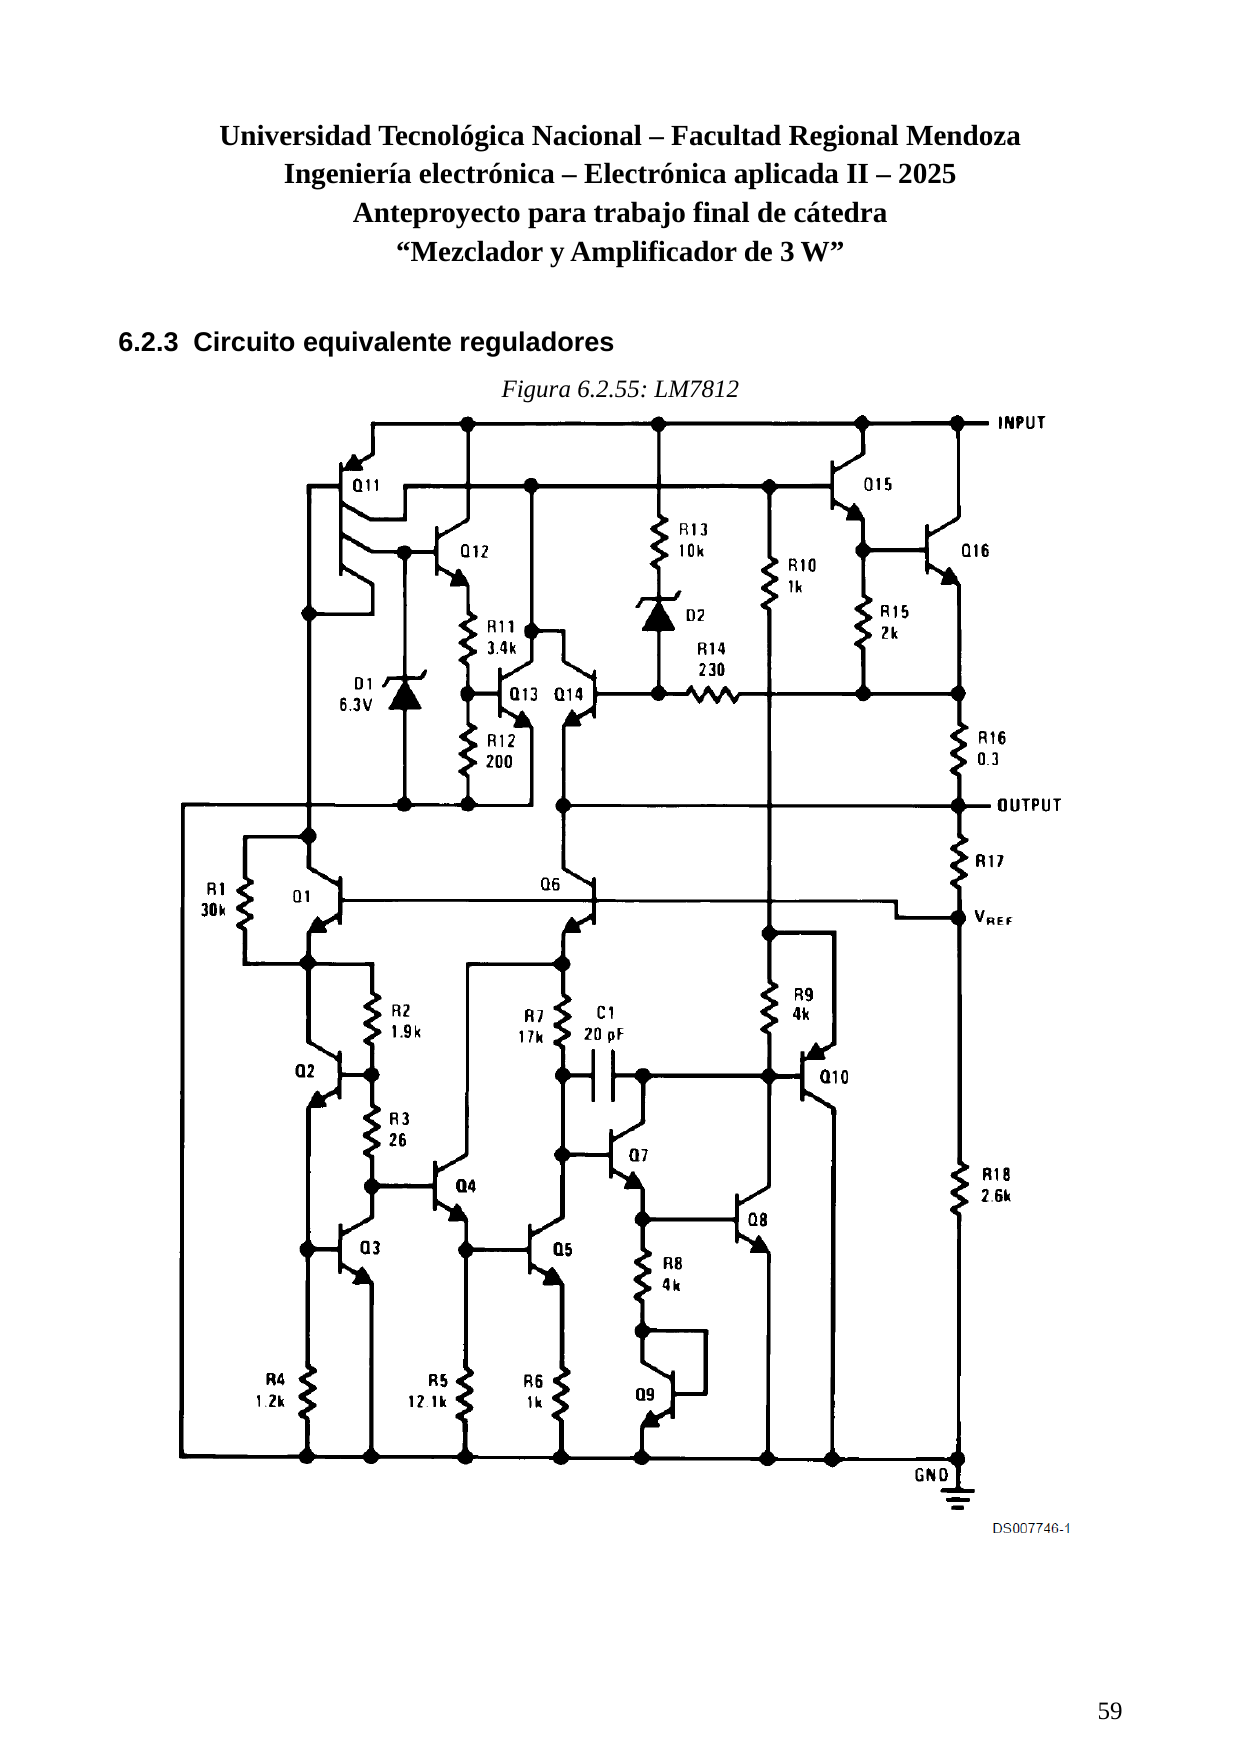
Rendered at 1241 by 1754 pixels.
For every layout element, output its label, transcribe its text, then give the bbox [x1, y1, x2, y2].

subtitle Circuito equivalente reguladores [118, 326, 1122, 357]
picture [144, 403, 1096, 1550]
